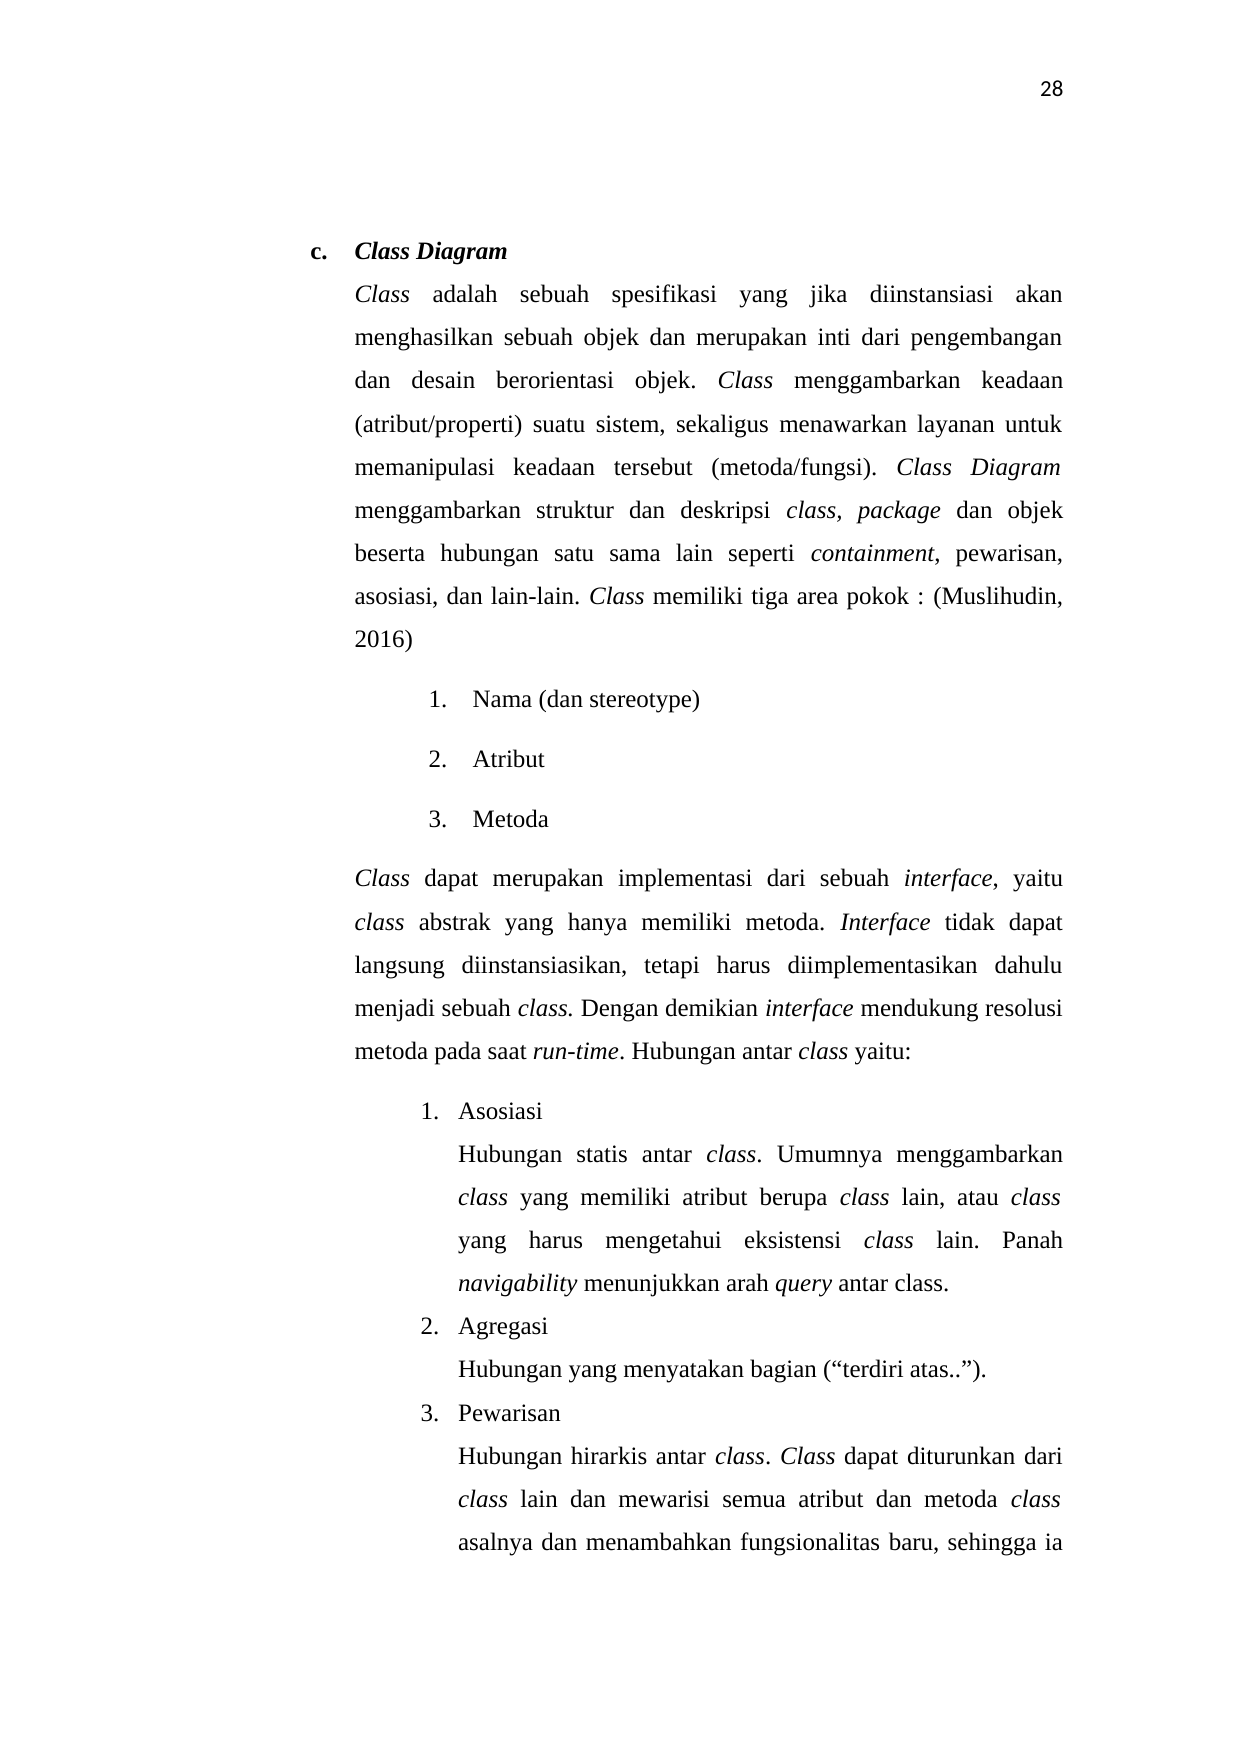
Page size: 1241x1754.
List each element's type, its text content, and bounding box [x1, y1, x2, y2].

text Hubungan statis antar class. Umumnya menggambarkan class yang memiliki atribut berupa class lain, atau class yang harus mengetahui eksistensi class lain. Panah navigability menunjukkan arah query antar class. [458, 1139, 1063, 1297]
list Asosiasi [420, 1096, 1063, 1124]
list Class adalah sebuah spesifikasi yang jika diinstansiasi akan menghasilkan sebuah objek dan merupakan inti dari pengembangan dan desain berorientasi objek. Class menggambarkan keadaan (atribut/properti) suatu sistem, sekaligus menawarkan layanan untuk memanipulasi keadaan tersebut (metoda/fungsi). Class Diagram menggambarkan struktur dan deskripsi class, package dan objek beserta hubungan satu sama lain seperti containment, pewarisan, asosiasi, dan lain-lain. Class memiliki tiga area pokok : (Muslihudin, 2016) [354, 279, 1063, 653]
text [458, 1441, 1063, 1556]
text Class dapat merupakan implementasi dari sebuah interface, yaitu class abstrak yang hanya memiliki metoda. Interface tidak dapat langsung diinstansiasikan, tetapi harus diimplementasikan dahulu menjadi sebuah class. Dengan demikian interface mendukung resolusi metoda pada saat run-time. Hubungan antar class yaitu: [354, 863, 1063, 1065]
text Hubungan yang menyatakan bagian (“terdiri atas..”). [458, 1354, 1063, 1383]
list Atribut [428, 744, 1063, 773]
list Class Diagram [310, 236, 1063, 265]
list Metoda [428, 804, 1063, 832]
list Nama (dan stereotype) [428, 684, 1063, 713]
list Agregasi [420, 1311, 1063, 1340]
list Pewarisan [420, 1398, 1063, 1426]
